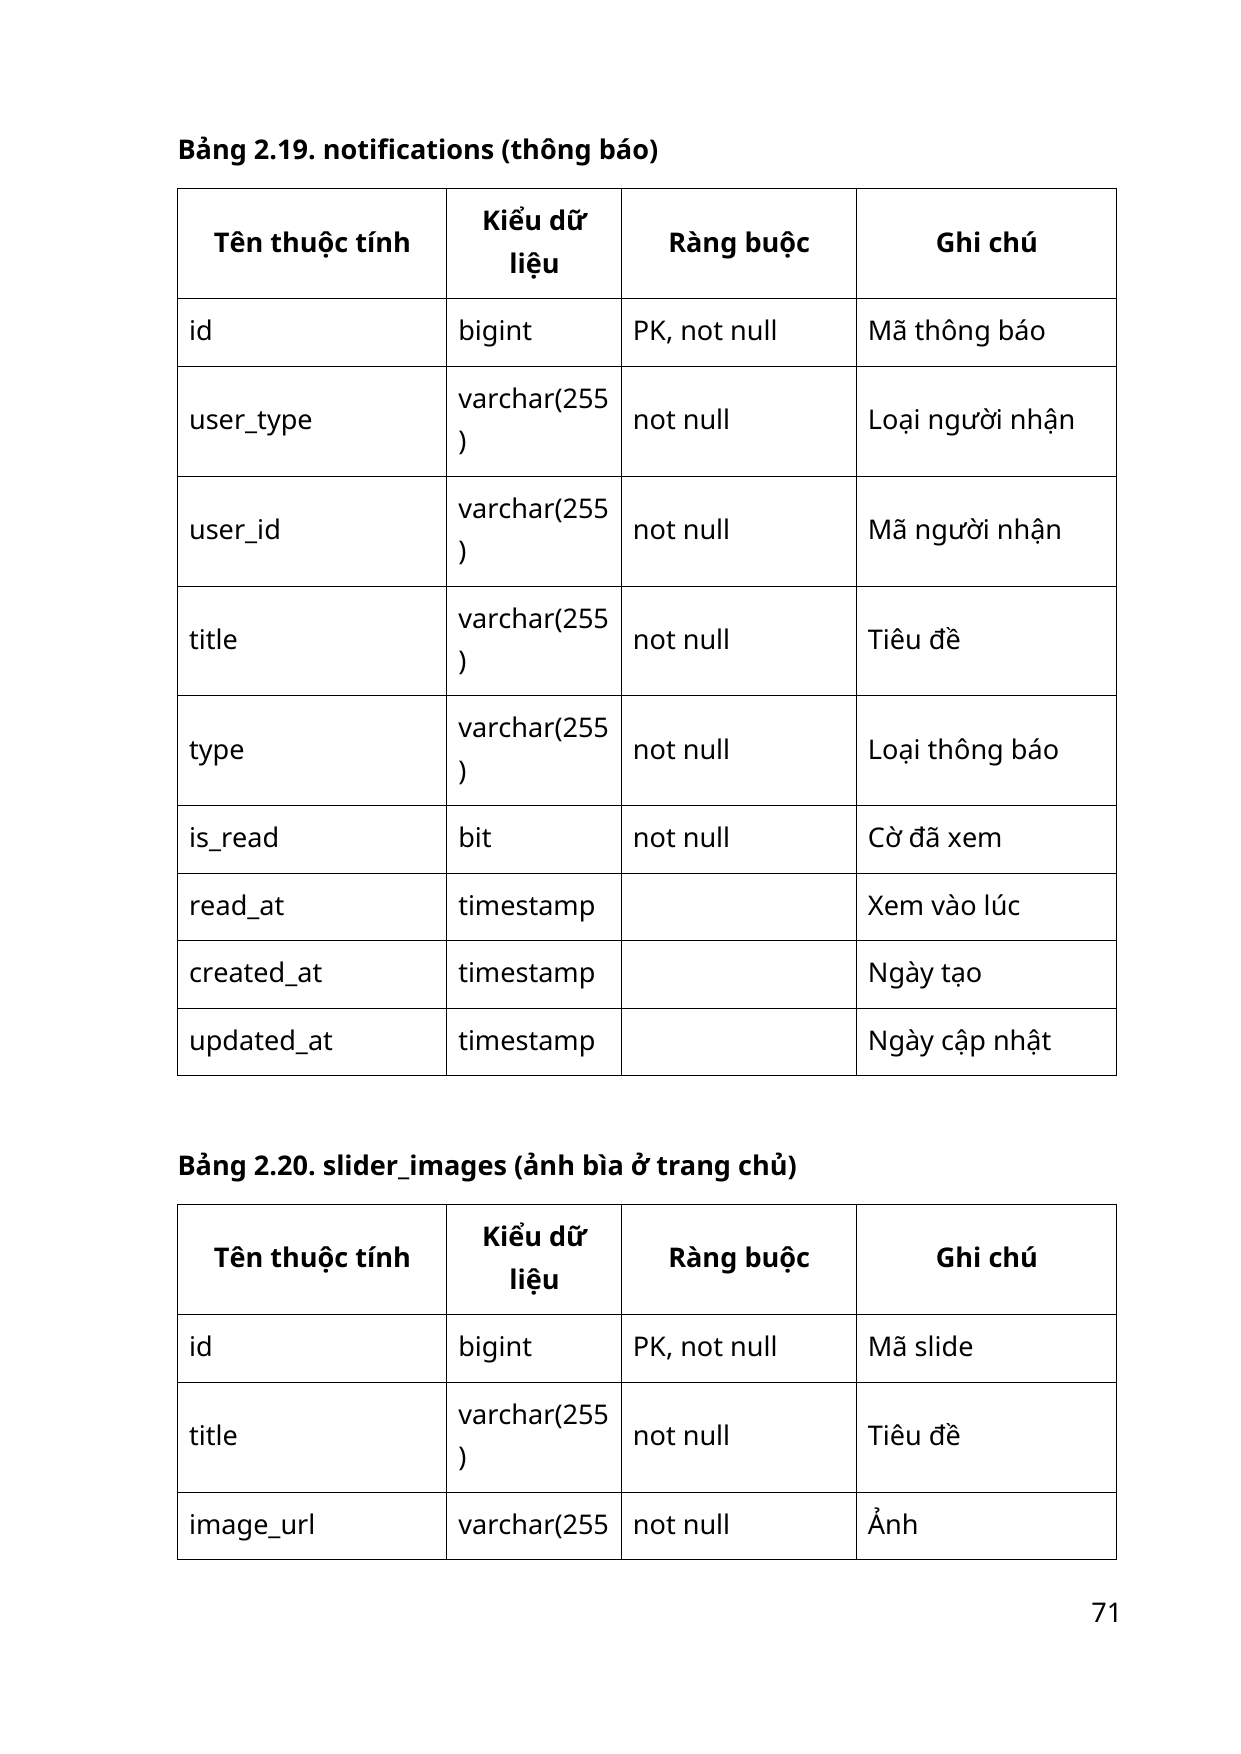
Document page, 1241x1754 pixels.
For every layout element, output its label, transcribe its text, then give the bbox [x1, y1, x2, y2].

table_cell Loại thông báo [857, 696, 1116, 805]
table_header Ghi chú [857, 1205, 1116, 1314]
table_cell read_at [178, 874, 446, 940]
table_cell user_type [178, 367, 446, 476]
table_cell [622, 941, 856, 1008]
table_cell timestamp [447, 874, 621, 940]
table_cell Mã người nhận [857, 477, 1116, 586]
table_cell varchar(255) [447, 367, 621, 476]
table_cell title [178, 587, 446, 695]
table_cell Cờ đã xem [857, 806, 1116, 873]
table_cell bigint [447, 299, 621, 366]
table_header Kiểu dữ liệu [447, 189, 621, 298]
table_header Ràng buộc [622, 189, 856, 298]
table_cell Xem vào lúc [857, 874, 1116, 940]
table_cell created_at [178, 941, 446, 1008]
table_cell updated_at [178, 1009, 446, 1075]
table_cell not null [622, 696, 856, 805]
table_cell timestamp [447, 941, 621, 1008]
table_cell Tiêu đề [857, 1383, 1116, 1492]
table_cell Ngày cập nhật [857, 1009, 1116, 1075]
table_cell PK, not null [622, 299, 856, 366]
table_cell varchar(255) [447, 587, 621, 695]
table_cell bigint [447, 1315, 621, 1382]
table_header Ràng buộc [622, 1205, 856, 1314]
table_header Kiểu dữ liệu [447, 1205, 621, 1314]
table_cell [622, 874, 856, 940]
table_cell Ngày tạo [857, 941, 1116, 1008]
table_cell bit [447, 806, 621, 873]
table_cell not null [622, 1493, 856, 1559]
table_cell not null [622, 806, 856, 873]
table_cell not null [622, 477, 856, 586]
table_cell image_url [178, 1493, 446, 1559]
text Bảng 2.19. notifications (thông báo) [177, 131, 1122, 167]
table_header Tên thuộc tính [178, 189, 446, 298]
table_cell Mã slide [857, 1315, 1116, 1382]
table_cell varchar(255) [447, 1493, 621, 1559]
table_cell PK, not null [622, 1315, 856, 1382]
text Bảng 2.20. slider_images (ảnh bìa ở trang chủ) [177, 1147, 1122, 1183]
table_cell timestamp [447, 1009, 621, 1075]
table_cell user_id [178, 477, 446, 586]
table_cell not null [622, 367, 856, 476]
table_cell Loại người nhận [857, 367, 1116, 476]
table_cell Mã thông báo [857, 299, 1116, 366]
table_cell [622, 1009, 856, 1075]
table_header Ghi chú [857, 189, 1116, 298]
table_cell Ảnh [857, 1493, 1116, 1559]
table_cell is_read [178, 806, 446, 873]
table_cell title [178, 1383, 446, 1492]
table_cell not null [622, 587, 856, 695]
table_cell not null [622, 1383, 856, 1492]
table_cell id [178, 1315, 446, 1382]
table_cell varchar(255) [447, 1383, 621, 1492]
table_cell varchar(255) [447, 477, 621, 586]
table_cell Tiêu đề [857, 587, 1116, 695]
table_cell id [178, 299, 446, 366]
table_cell varchar(255) [447, 696, 621, 805]
table_cell type [178, 696, 446, 805]
table_header Tên thuộc tính [178, 1205, 446, 1314]
